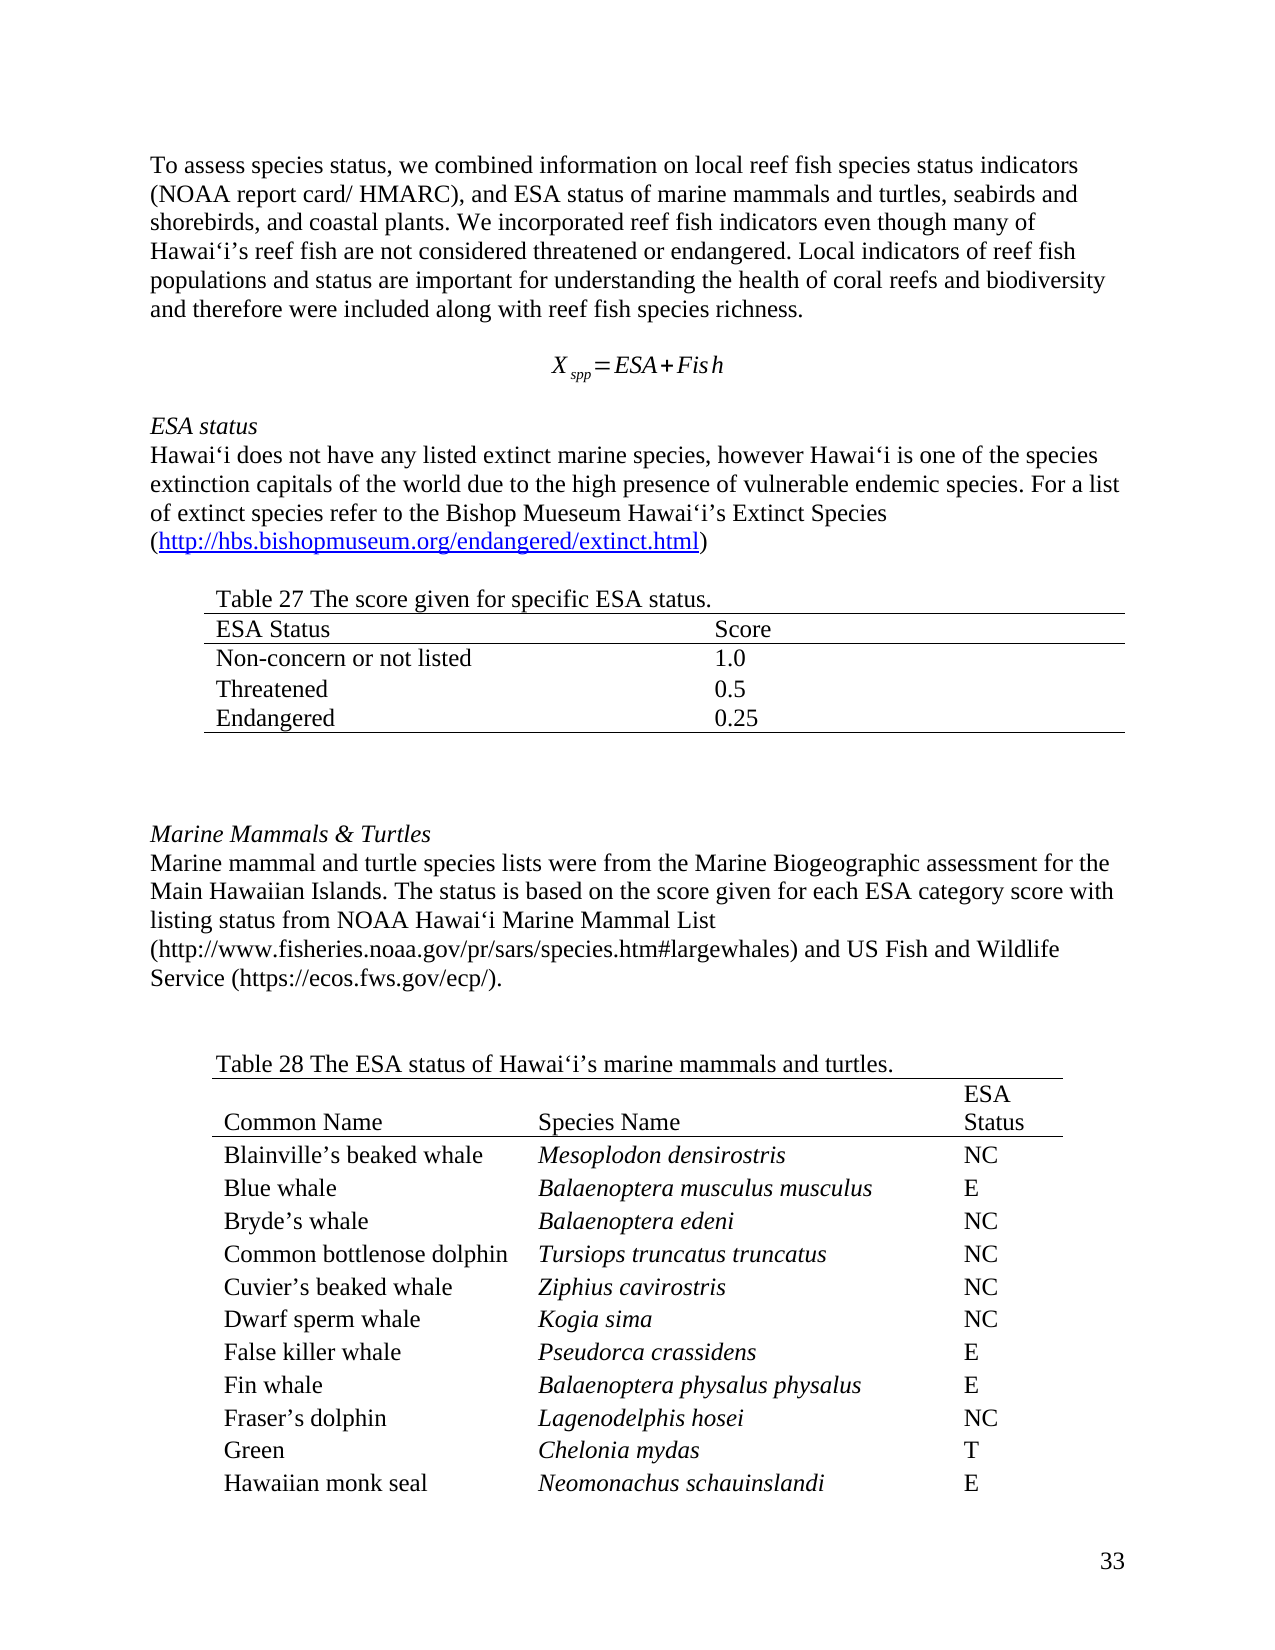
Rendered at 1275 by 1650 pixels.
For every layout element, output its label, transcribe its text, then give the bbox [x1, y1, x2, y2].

table_cell E [952, 1464, 1063, 1497]
table_header Species Name [527, 1079, 952, 1136]
table_cell NC [952, 1268, 1063, 1300]
table_cell Pseudorca crassidens [527, 1333, 952, 1366]
table_cell Balaenoptera musculus musculus [527, 1169, 952, 1202]
text ESA status [150, 411, 1125, 440]
table_cell Endangered [204, 703, 703, 732]
text Hawaiʻi does not have any listed extinct marine species, however Hawaiʻi is one of the species extinction capitals of the world due to the high presence of vulnerable endemic species. For a list of extinct species refer to the Bishop Mueseum Hawaiʻi’s Extinct Species (http://hbs.bishopmuseum.org/endangered/extinct.html) [150, 440, 1125, 555]
table_cell Balaenoptera physalus physalus [527, 1366, 952, 1399]
table_cell Balaenoptera edeni [527, 1202, 952, 1235]
table_cell E [952, 1366, 1063, 1399]
table_cell NC [952, 1202, 1063, 1235]
table_cell E [952, 1169, 1063, 1202]
text Marine Mammals & Turtles [150, 819, 1125, 848]
table_cell Threatened [204, 674, 703, 703]
table_cell NC [952, 1300, 1063, 1333]
table_header ESA Status [204, 614, 703, 642]
table_cell Chelonia mydas [527, 1432, 952, 1464]
table_cell Cuvier’s beaked whale [212, 1268, 527, 1300]
table_cell Fraser’s dolphin [212, 1399, 527, 1432]
table_cell 0.5 [703, 674, 1125, 703]
table_cell Fin whale [212, 1366, 527, 1399]
table_cell Blue whale [212, 1169, 527, 1202]
table_cell 0.25 [703, 703, 1125, 732]
table_cell NC [952, 1399, 1063, 1432]
text Table 28 The ESA status of Hawaiʻi’s marine mammals and turtles. [216, 1049, 1125, 1078]
table_cell Lagenodelphis hosei [527, 1399, 952, 1432]
table_cell Blainville’s beaked whale [212, 1137, 527, 1169]
text Marine mammal and turtle species lists were from the Marine Biogeographic assessment for the Main Hawaiian Islands. The status is based on the score given for each ESA category score with listing status from NOAA Hawaiʻi Marine Mammal List (http://www.fisheries.noaa.gov/pr/sars/species.htm#largewhales) and US Fish and Wildlife Service (https://ecos.fws.gov/ecp/). [150, 848, 1125, 991]
table_cell Hawaiian monk seal [212, 1464, 527, 1497]
table_cell 1.0 [703, 644, 1125, 674]
table_header Score [703, 614, 1125, 642]
table_cell Mesoplodon densirostris [527, 1137, 952, 1169]
table_cell False killer whale [212, 1333, 527, 1366]
table_cell Neomonachus schauinslandi [527, 1464, 952, 1497]
table_cell Bryde’s whale [212, 1202, 527, 1235]
table_cell T [952, 1432, 1063, 1464]
table_cell NC [952, 1137, 1063, 1169]
table_cell Dwarf sperm whale [212, 1300, 527, 1333]
table_cell Non-concern or not listed [204, 644, 703, 674]
text Table 27 The score given for specific ESA status. [216, 584, 1125, 613]
table_cell Tursiops truncatus truncatus [527, 1235, 952, 1267]
table_cell Common bottlenose dolphin [212, 1235, 527, 1267]
table_cell NC [952, 1235, 1063, 1267]
text To assess species status, we combined information on local reef fish species status indicators (NOAA report card/ HMARC), and ESA status of marine mammals and turtles, seabirds and shorebirds, and coastal plants. We incorporated reef fish indicators even though many of Hawaiʻi’s reef fish are not considered threatened or endangered. Local indicators of reef fish populations and status are important for understanding the health of coral reefs and biodiversity and therefore were included along with reef fish species richness. [150, 150, 1125, 322]
table_cell Kogia sima [527, 1300, 952, 1333]
table_header Common Name [212, 1079, 527, 1136]
table_cell Green [212, 1432, 527, 1464]
table_header ESA Status [952, 1079, 1063, 1136]
table_cell Ziphius cavirostris [527, 1268, 952, 1300]
table_cell E [952, 1333, 1063, 1366]
